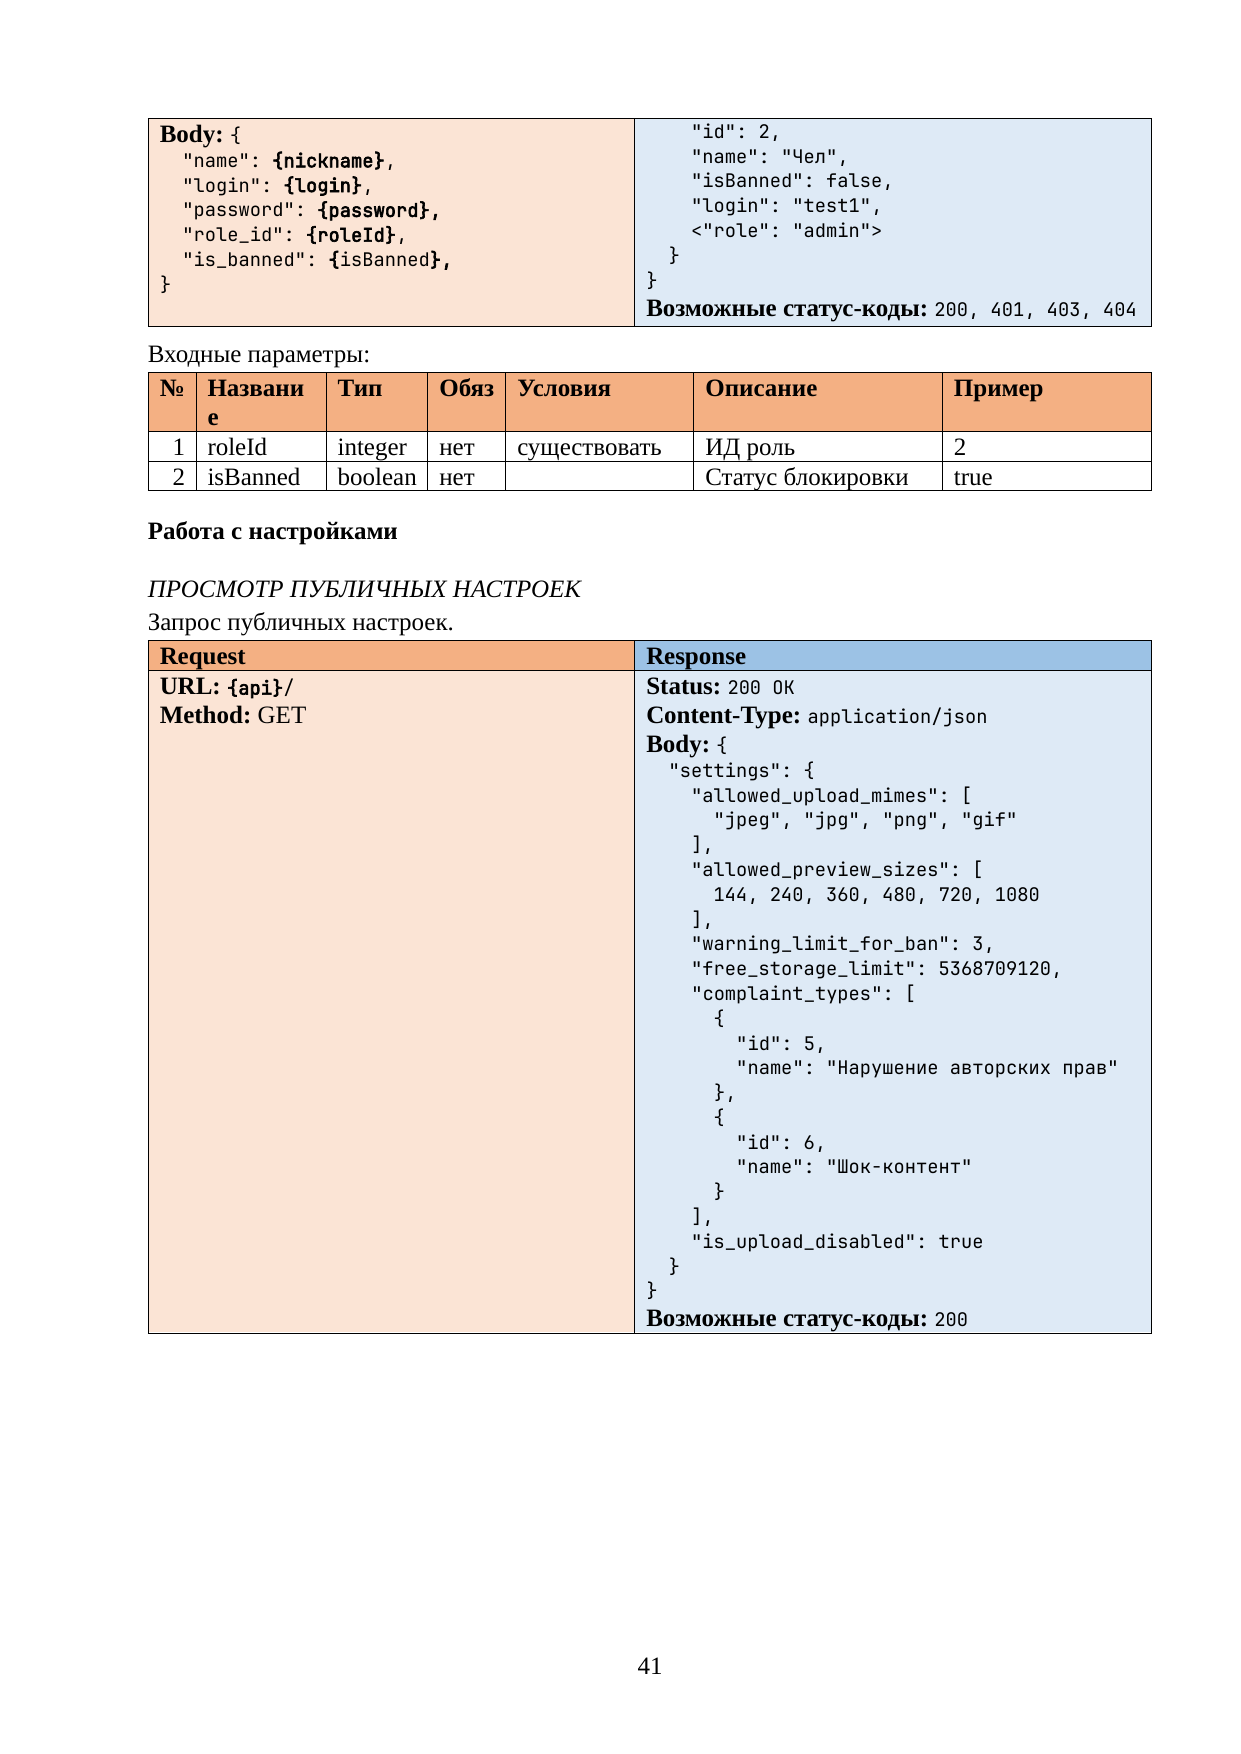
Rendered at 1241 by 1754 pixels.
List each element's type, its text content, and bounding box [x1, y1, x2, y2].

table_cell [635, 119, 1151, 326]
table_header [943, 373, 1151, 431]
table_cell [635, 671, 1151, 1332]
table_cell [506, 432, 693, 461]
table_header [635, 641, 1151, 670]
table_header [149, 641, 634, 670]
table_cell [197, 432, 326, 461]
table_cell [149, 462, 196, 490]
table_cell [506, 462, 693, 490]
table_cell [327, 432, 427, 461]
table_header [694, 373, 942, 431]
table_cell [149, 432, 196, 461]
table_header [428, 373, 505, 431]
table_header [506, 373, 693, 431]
subtitle Просмотр публичных настроек [148, 574, 1152, 603]
subtitle Работа с настройками [148, 516, 1152, 545]
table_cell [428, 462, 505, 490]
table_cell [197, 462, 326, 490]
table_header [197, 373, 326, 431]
text Запрос публичных настроек. [148, 607, 1152, 636]
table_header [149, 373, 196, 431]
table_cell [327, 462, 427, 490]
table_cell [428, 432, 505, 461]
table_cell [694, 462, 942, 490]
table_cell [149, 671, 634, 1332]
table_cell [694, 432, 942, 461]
text Входные параметры: [148, 339, 1152, 368]
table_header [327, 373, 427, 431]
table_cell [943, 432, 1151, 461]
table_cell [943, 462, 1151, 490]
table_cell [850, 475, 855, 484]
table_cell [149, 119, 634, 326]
